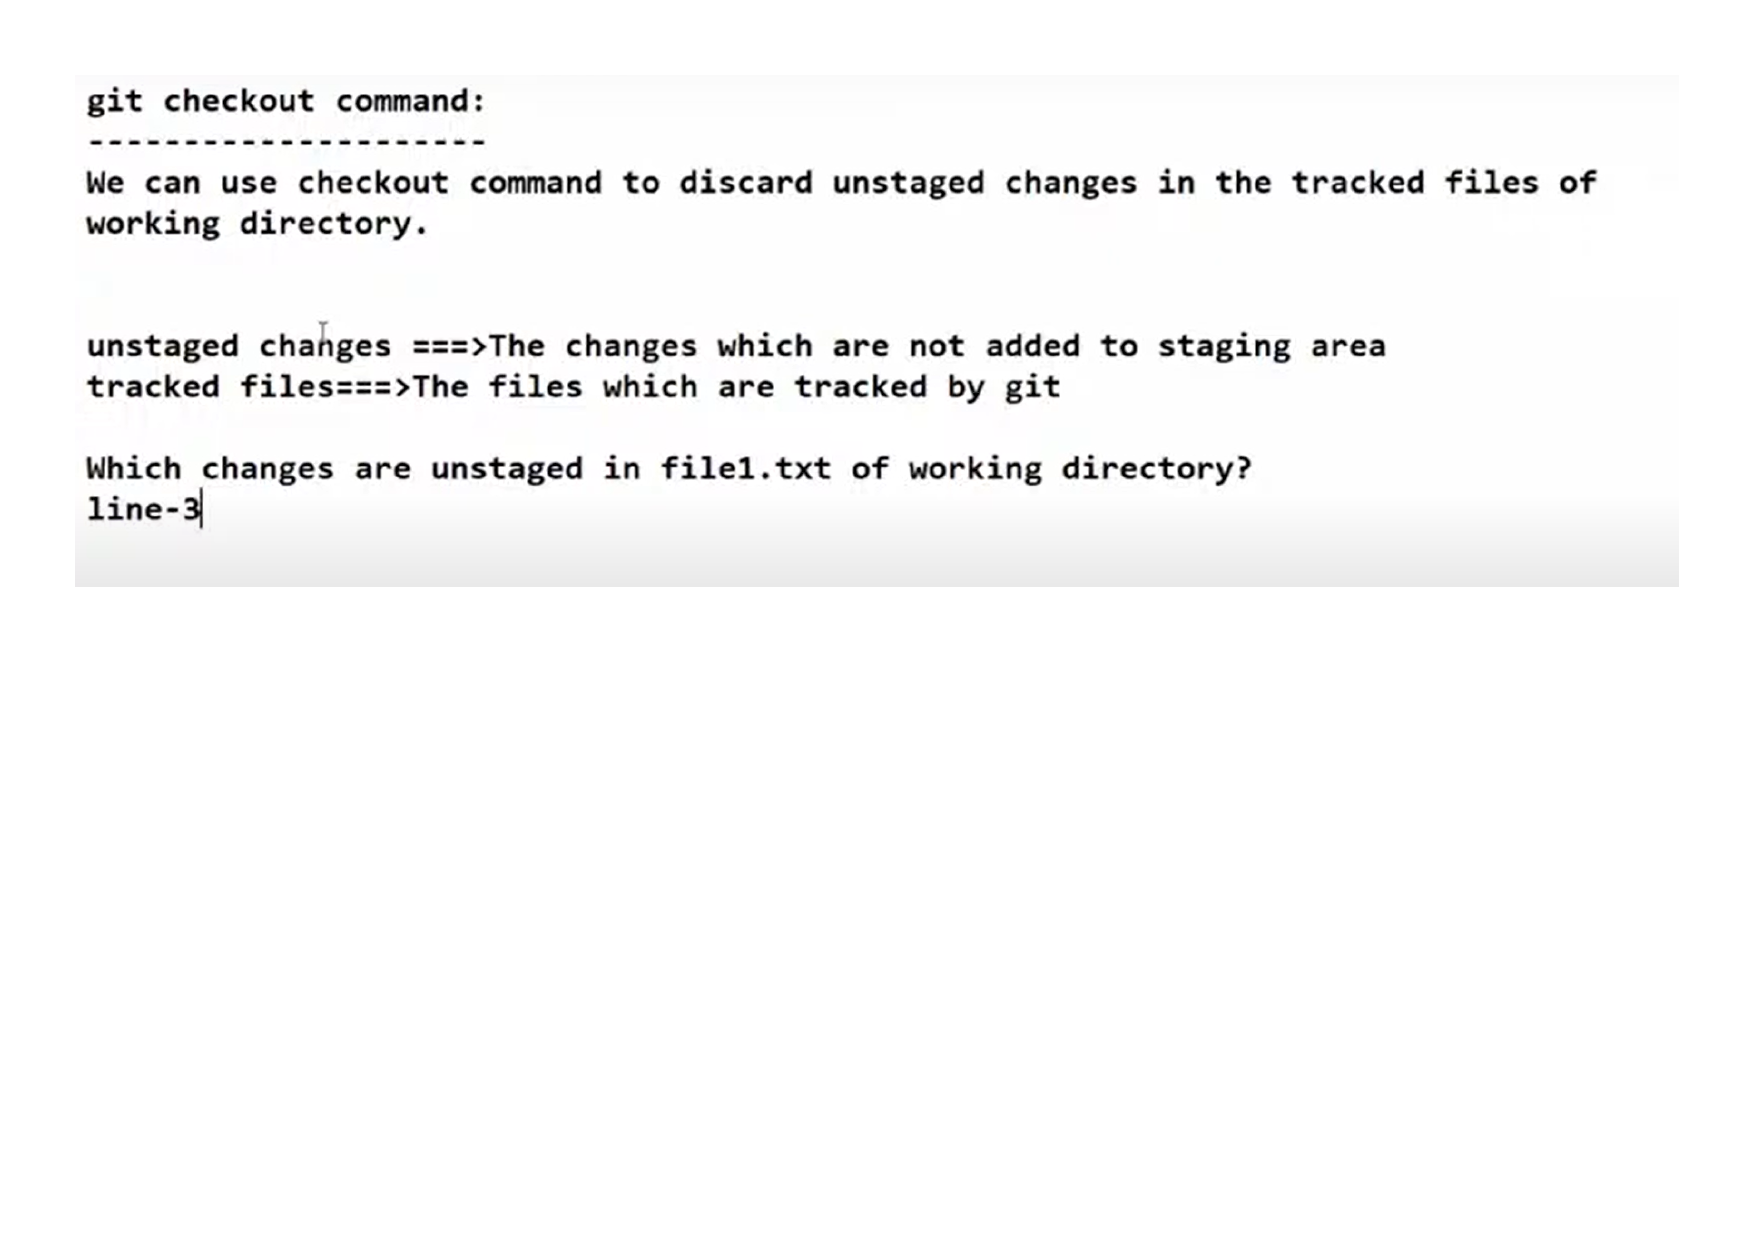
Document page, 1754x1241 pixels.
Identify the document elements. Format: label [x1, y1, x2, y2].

picture [75, 75, 1679, 587]
